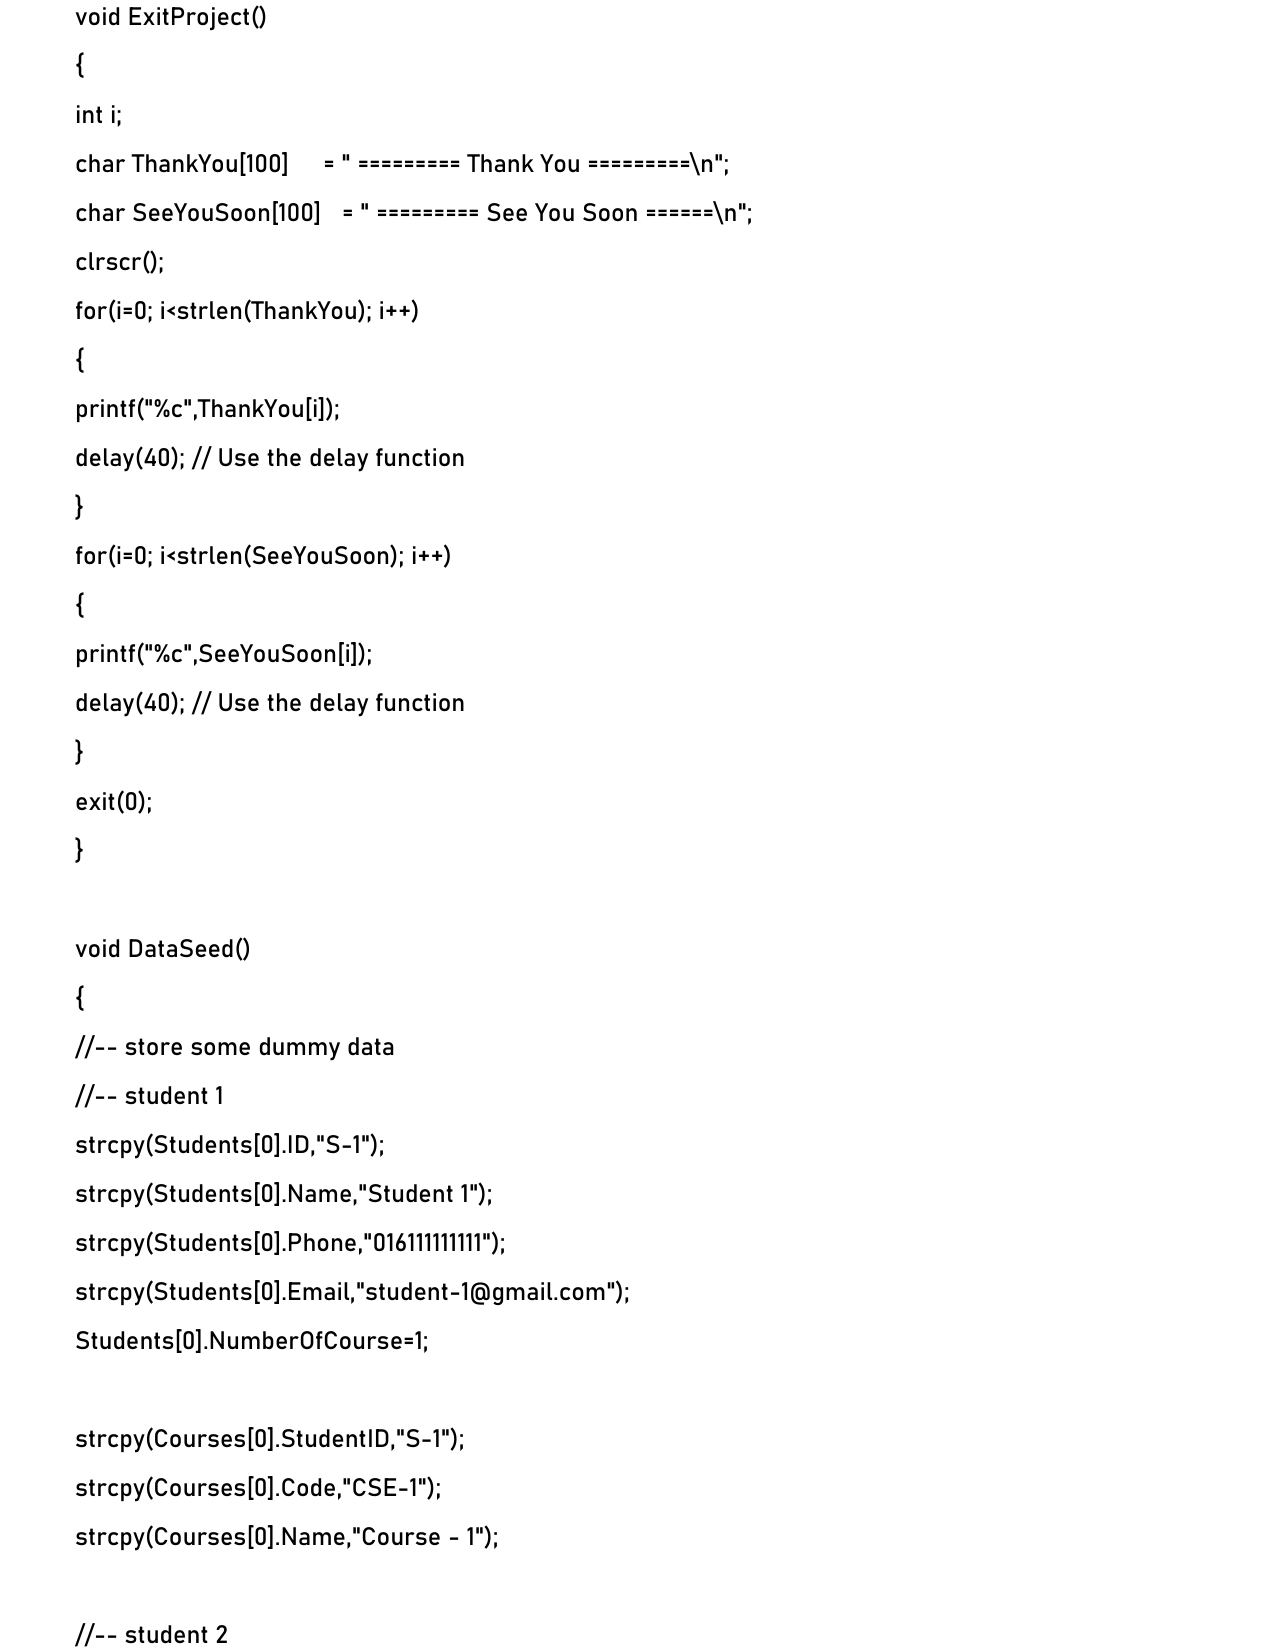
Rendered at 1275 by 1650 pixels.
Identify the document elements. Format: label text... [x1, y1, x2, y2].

text { [75, 49, 1275, 79]
text strcpy(Students[0].Phone,"016111111111"); [75, 1227, 1275, 1257]
text Students[0].NumberOfCourse=1; [75, 1325, 1275, 1355]
text //-- student 1 [75, 1079, 1275, 1109]
text strcpy(Courses[0].Code,"CSE-1"); [75, 1472, 1275, 1502]
text } [75, 736, 1275, 766]
text } [75, 491, 1275, 521]
text void ExitProject() [75, 0, 1275, 30]
text exit(0); [75, 785, 1275, 815]
text { [75, 981, 1275, 1011]
text strcpy(Courses[0].StudentID,"S-1"); [75, 1423, 1275, 1453]
text char ThankYou[100] = " ========= Thank You =========\n"; [75, 147, 1275, 177]
text void DataSeed() [75, 932, 1275, 962]
text clrscr(); [75, 245, 1275, 275]
text printf("%c",SeeYouSoon[i]); [75, 638, 1275, 668]
text for(i=0; i<strlen(SeeYouSoon); i++) [75, 540, 1275, 570]
text delay(40); // Use the delay function [75, 687, 1275, 717]
text strcpy(Students[0].Name,"Student 1"); [75, 1177, 1275, 1207]
text for(i=0; i<strlen(ThankYou); i++) [75, 294, 1275, 324]
text strcpy(Students[0].ID,"S-1"); [75, 1128, 1275, 1158]
text //-- student 2 [75, 1619, 1275, 1649]
text strcpy(Courses[0].Name,"Course - 1"); [75, 1521, 1275, 1551]
text strcpy(Students[0].Email,"student-1@gmail.com"); [75, 1276, 1275, 1306]
text } [75, 834, 1275, 864]
text int i; [75, 98, 1275, 128]
text //-- store some dummy data [75, 1030, 1275, 1060]
text delay(40); // Use the delay function [75, 442, 1275, 472]
text { [75, 589, 1275, 619]
text { [75, 343, 1275, 373]
text char SeeYouSoon[100] = " ========= See You Soon ======\n"; [75, 196, 1275, 226]
text printf("%c",ThankYou[i]); [75, 392, 1275, 422]
